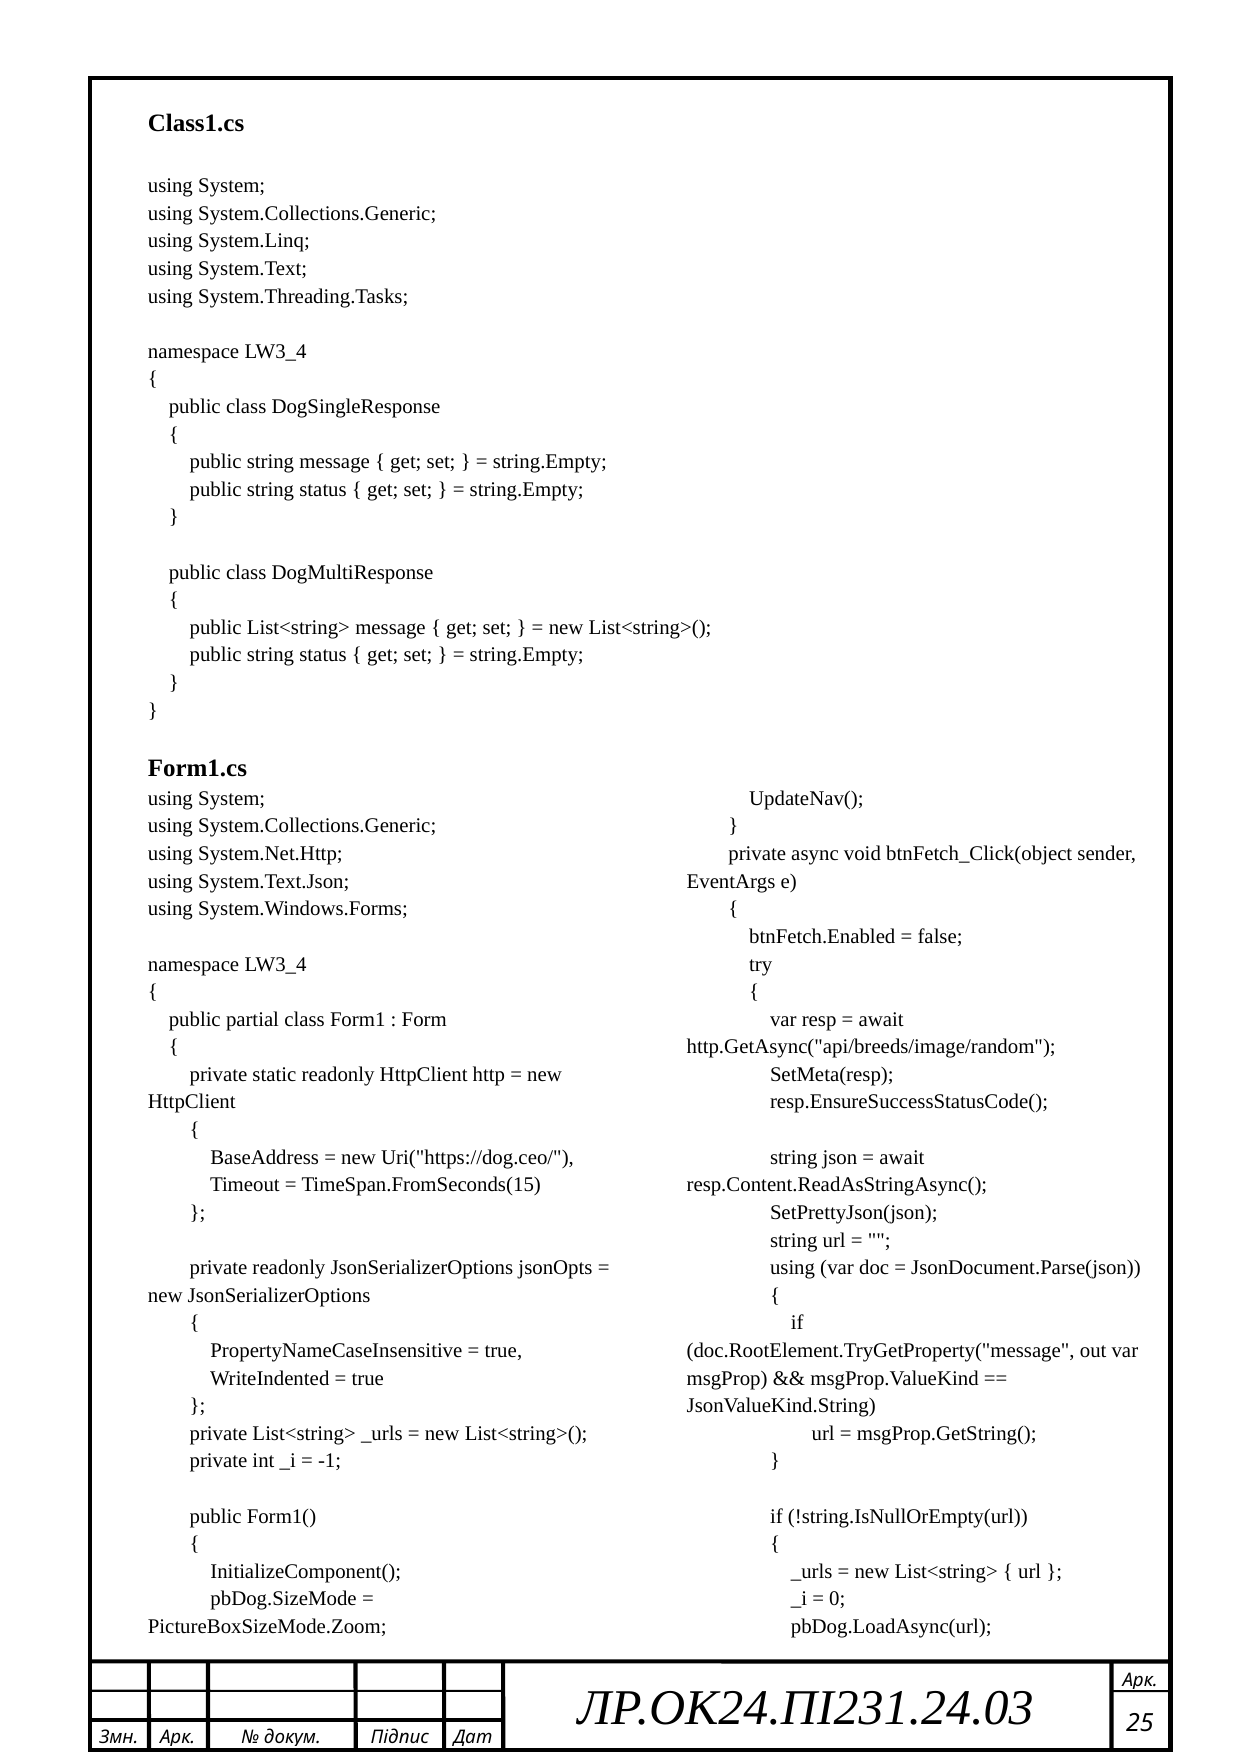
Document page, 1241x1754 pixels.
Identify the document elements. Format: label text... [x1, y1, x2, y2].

text using System.Threading.Tasks; [148, 283, 1152, 308]
text SetMeta(resp); [686, 1062, 1152, 1086]
text } [686, 813, 1152, 837]
text WriteIndented = true [148, 1366, 613, 1389]
text { [686, 1283, 1152, 1307]
text private async void btnFetch_Click(object sender, EventArgs e) [686, 841, 1152, 893]
text btnFetch.Enabled = false; [686, 924, 1152, 948]
text { [148, 1117, 613, 1141]
text using System.Windows.Forms; [148, 896, 613, 920]
text Class1.cs [148, 108, 1152, 137]
text using System.Collections.Generic; [148, 201, 1152, 225]
text { [148, 1310, 613, 1334]
text { [148, 422, 1152, 446]
text { [148, 1531, 613, 1555]
text } [148, 504, 1152, 528]
text SetPrettyJson(json); [686, 1200, 1152, 1224]
text public Form1() [148, 1503, 613, 1528]
text }; [148, 1200, 613, 1224]
text private List<string> _urls = new List<string>(); [148, 1421, 613, 1445]
text public string status { get; set; } = string.Empty; [148, 642, 1152, 666]
text string url = ""; [686, 1227, 1152, 1252]
text private int _i = -1; [148, 1448, 613, 1472]
text using System.Net.Http; [148, 841, 613, 865]
text _urls = new List<string> { url }; [686, 1559, 1152, 1583]
text using System.Linq; [148, 228, 1152, 252]
text public List<string> message { get; set; } = new List<string>(); [148, 615, 1152, 639]
text if (doc.RootElement.TryGetProperty("message", out var msgProp) && msgProp.ValueKind == JsonValueKind.String) [686, 1310, 1152, 1417]
text pbDog.SizeMode = PictureBoxSizeMode.Zoom; [148, 1586, 613, 1638]
text public string status { get; set; } = string.Empty; [148, 477, 1152, 501]
text } [148, 698, 1152, 722]
text private readonly JsonSerializerOptions jsonOpts = new JsonSerializerOptions [148, 1255, 613, 1307]
text } [148, 670, 1152, 694]
text { [686, 1531, 1152, 1555]
text string json = await resp.Content.ReadAsStringAsync(); [686, 1145, 1152, 1196]
text using System.Text; [148, 256, 1152, 280]
text using System; [148, 786, 613, 810]
text UpdateNav(); [686, 786, 1152, 810]
text { [148, 587, 1152, 611]
text { [686, 896, 1152, 920]
text using System.Text.Json; [148, 869, 613, 893]
text _i = 0; [686, 1586, 1152, 1610]
text }; [148, 1393, 613, 1417]
text InitializeComponent(); [148, 1559, 613, 1583]
text var resp = await http.GetAsync("api/breeds/image/random"); [686, 1007, 1152, 1058]
text PropertyNameCaseInsensitive = true, [148, 1338, 613, 1362]
text namespace LW3_4 [148, 339, 1152, 363]
text { [148, 1034, 613, 1058]
text pbDog.LoadAsync(url); [686, 1614, 1152, 1638]
text try [686, 951, 1152, 976]
text { [148, 979, 613, 1003]
text public class DogSingleResponse [148, 394, 1152, 418]
text using System; [148, 141, 1152, 197]
text BaseAddress = new Uri("https://dog.ceo/"), [148, 1145, 613, 1169]
text { [686, 979, 1152, 1003]
text namespace LW3_4 [148, 951, 613, 976]
text url = msgProp.GetString(); [686, 1421, 1152, 1445]
text Form1.cs [148, 753, 1152, 782]
text public class DogMultiResponse [148, 559, 1152, 584]
text resp.EnsureSuccessStatusCode(); [686, 1089, 1152, 1113]
text using System.Collections.Generic; [148, 813, 613, 837]
text public partial class Form1 : Form [148, 1007, 613, 1031]
text using (var doc = JsonDocument.Parse(json)) [686, 1255, 1152, 1279]
text } [686, 1448, 1152, 1472]
text private static readonly HttpClient http = new HttpClient [148, 1062, 613, 1113]
text Timeout = TimeSpan.FromSeconds(15) [148, 1172, 613, 1196]
text { [148, 366, 1152, 390]
text if (!string.IsNullOrEmpty(url)) [686, 1503, 1152, 1528]
text public string message { get; set; } = string.Empty; [148, 449, 1152, 473]
